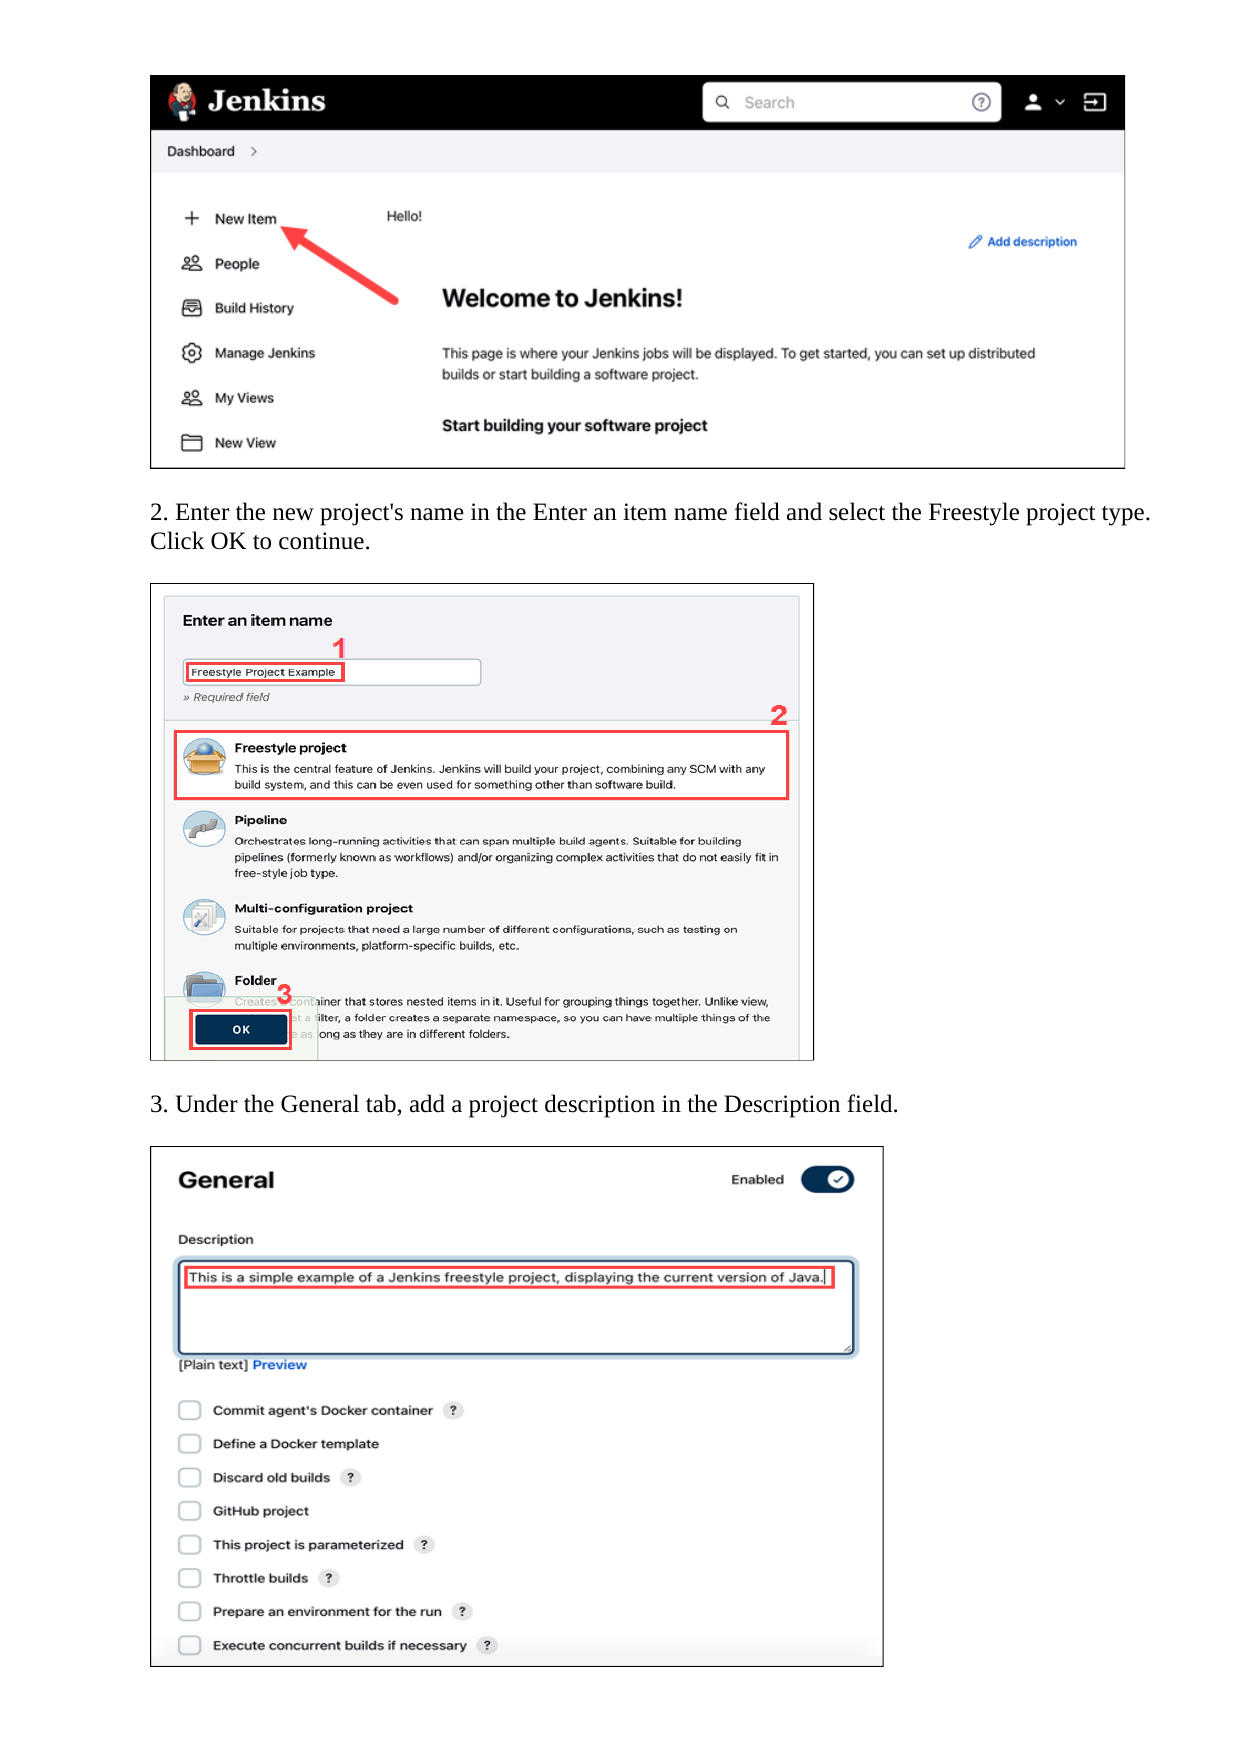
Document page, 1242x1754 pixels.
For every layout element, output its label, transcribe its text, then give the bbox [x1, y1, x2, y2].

text 3. Under the General tab, add a project description in the Description field. [150, 1089, 1157, 1118]
picture [150, 1146, 884, 1667]
picture [150, 75, 1125, 469]
text 2. Enter the new project's name in the Enter an item name field and select the Freestyle project type. Click OK to continue. [150, 497, 1157, 555]
picture [150, 583, 815, 1061]
